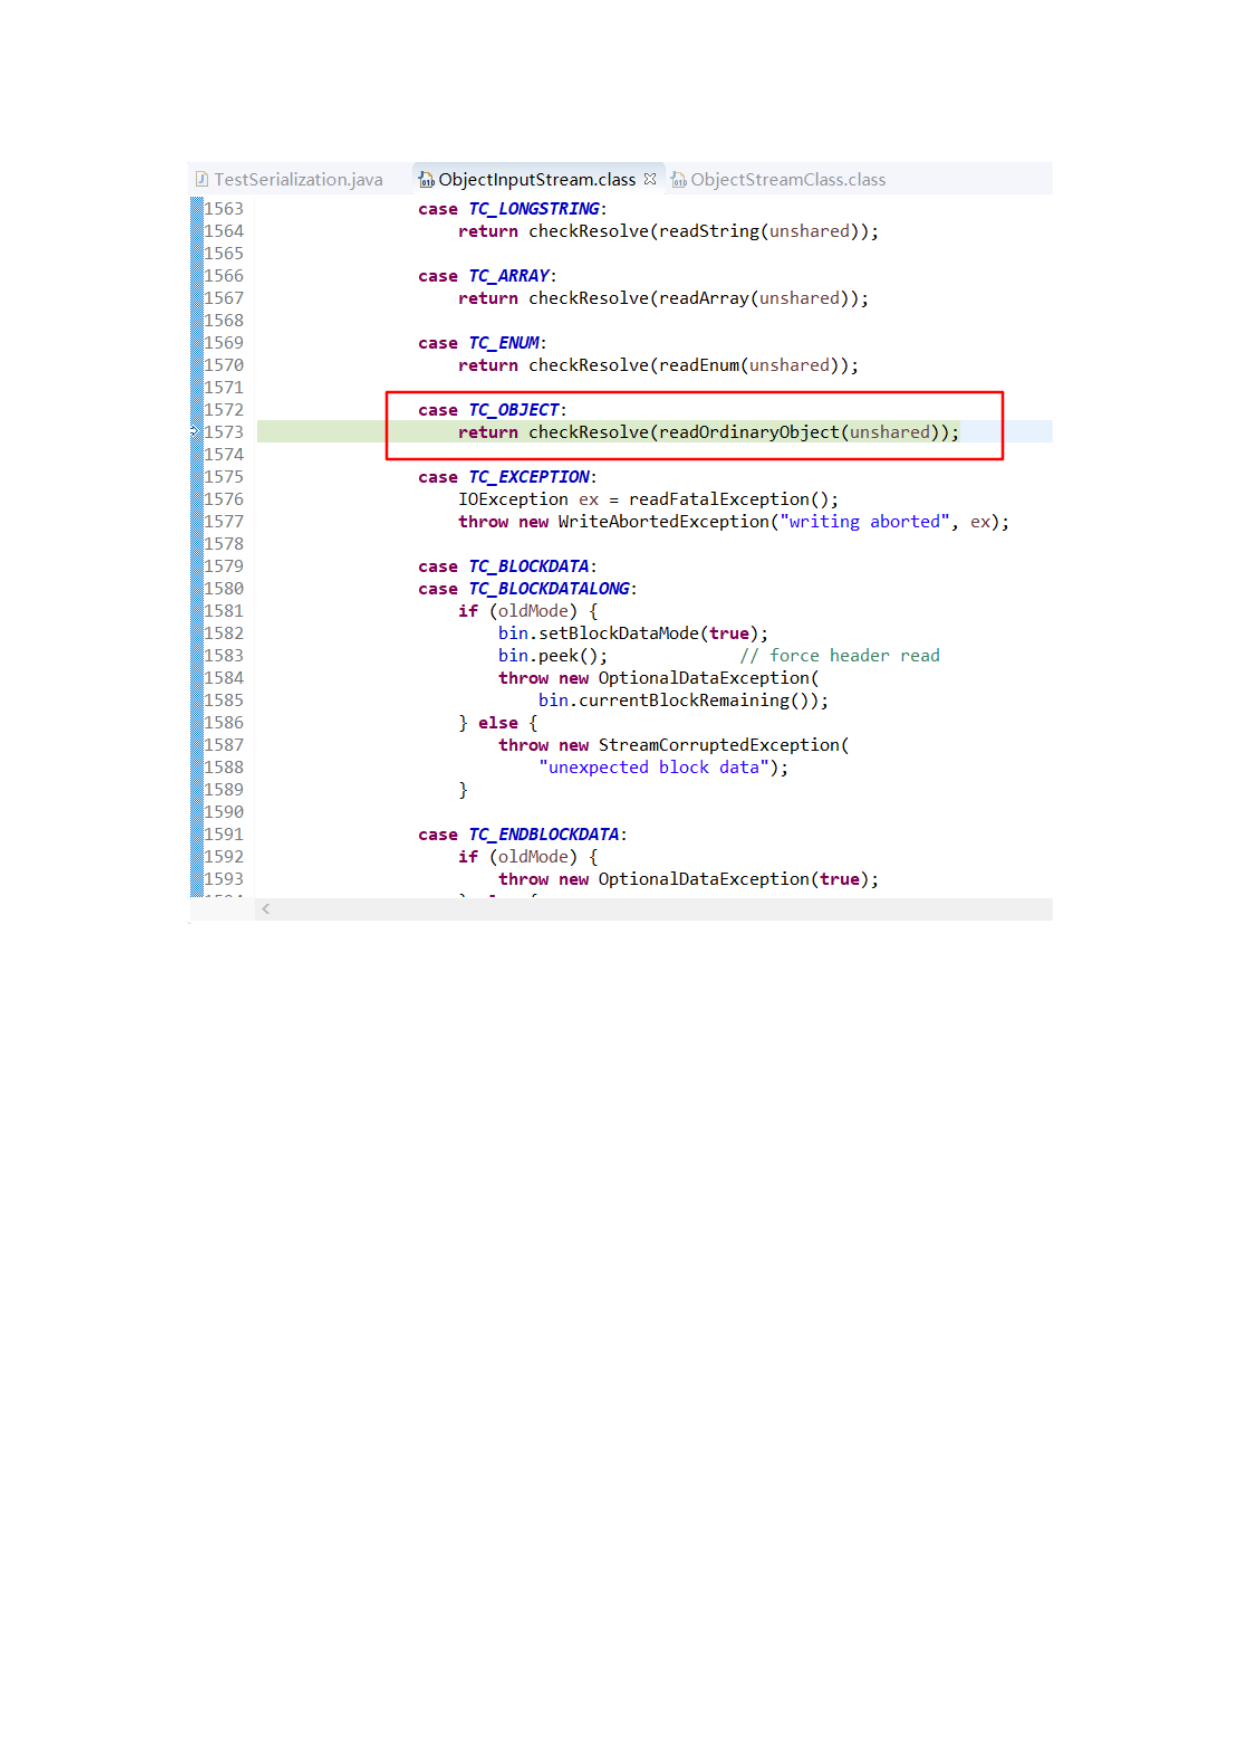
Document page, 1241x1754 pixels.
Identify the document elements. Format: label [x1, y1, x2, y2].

picture [187, 162, 1053, 924]
